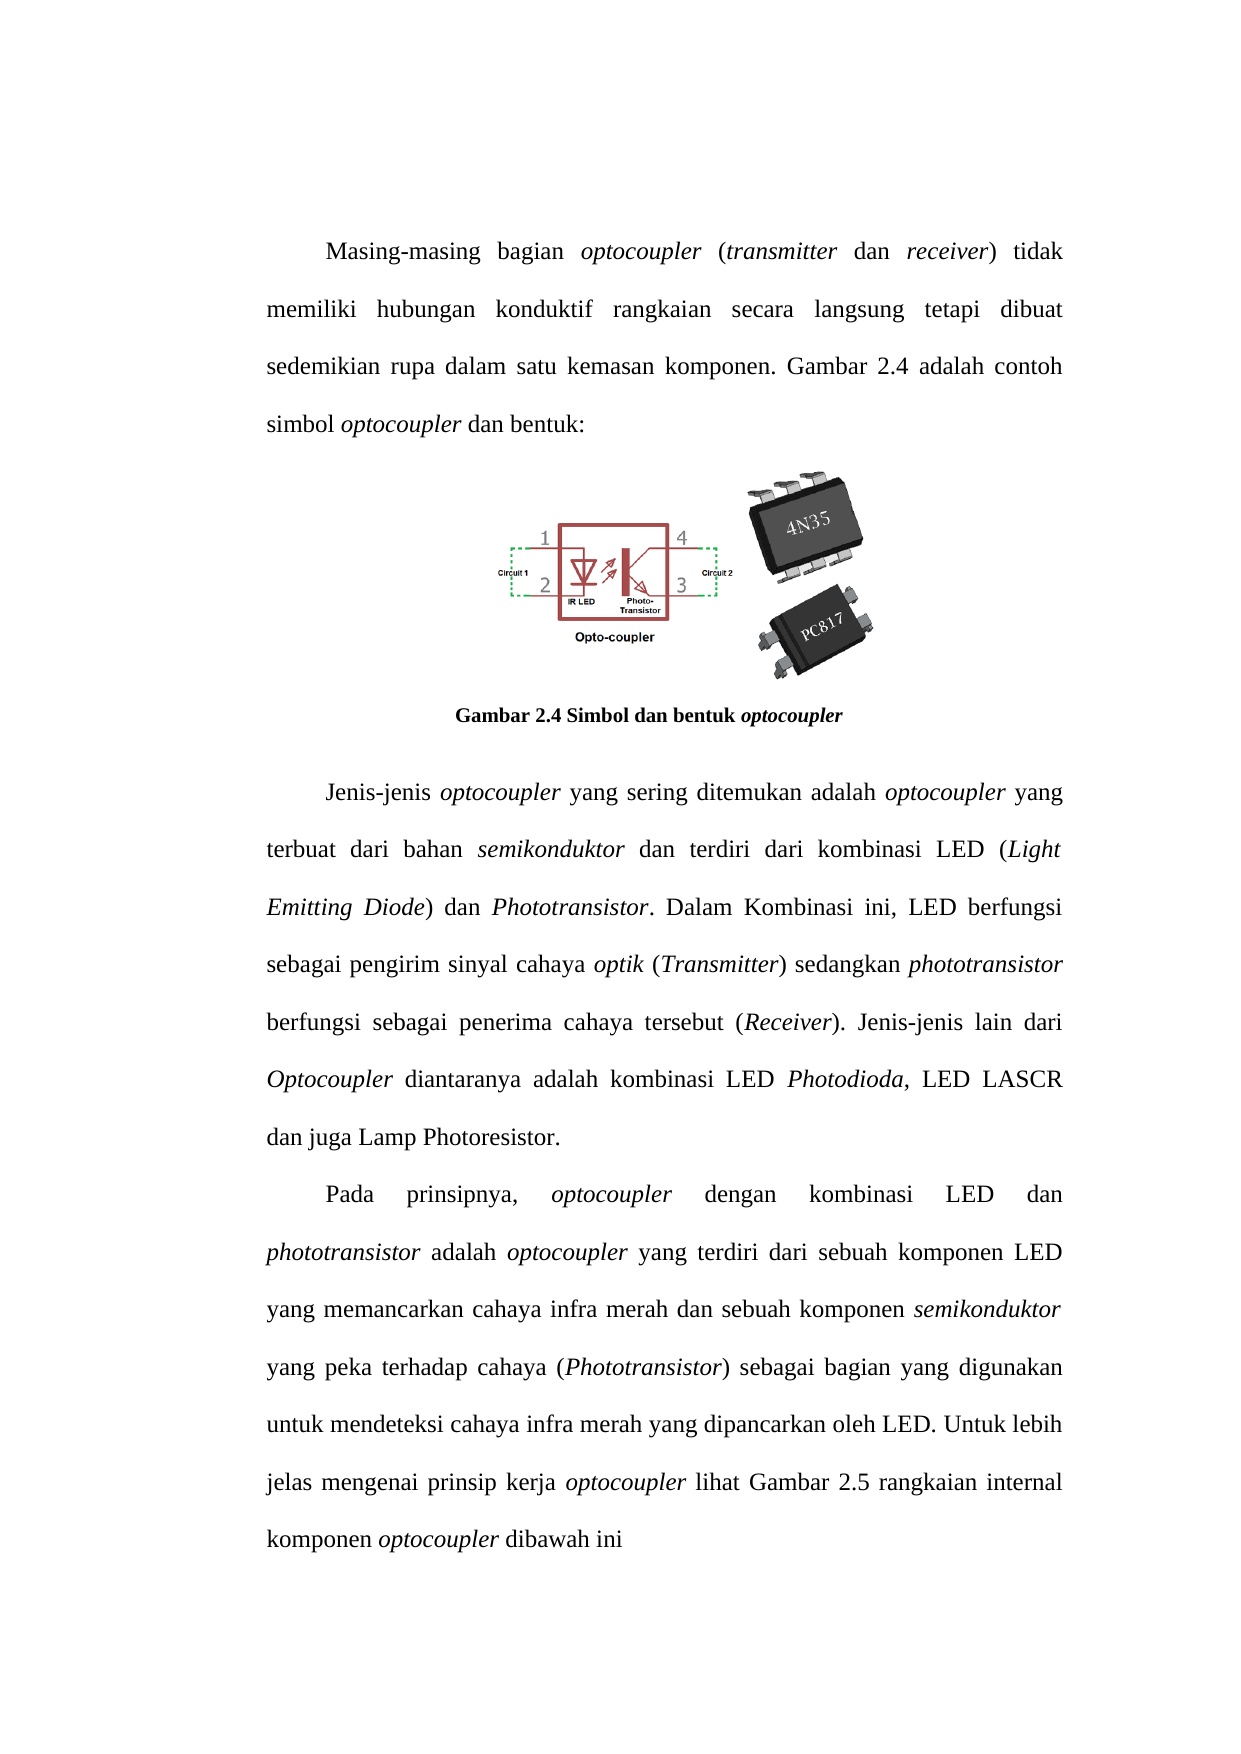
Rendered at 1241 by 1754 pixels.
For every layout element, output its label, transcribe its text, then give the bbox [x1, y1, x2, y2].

picture [494, 466, 879, 687]
subtitle Gambar 2.4 Simbol dan bentuk optocoupler [236, 703, 1063, 727]
text Masing-masing bagian optocoupler (transmitter dan receiver) tidak memiliki hubungan konduktif rangkaian secara langsung tetapi dibuat sedemikian rupa dalam satu kemasan komponen. Gambar 2.4 adalah contoh simbol optocoupler dan bentuk: [266, 236, 1063, 437]
text Jenis-jenis optocoupler yang sering ditemukan adalah optocoupler yang terbuat dari bahan semikonduktor dan terdiri dari kombinasi LED (Light Emitting Diode) dan Phototransistor. Dalam Kombinasi ini, LED berfungsi sebagai pengirim sinyal cahaya optik (Transmitter) sedangkan phototransistor berfungsi sebagai penerima cahaya tersebut (Receiver). Jenis-jenis lain dari Optocoupler diantaranya adalah kombinasi LED Photodioda, LED LASCR dan juga Lamp Photoresistor. [266, 777, 1063, 1150]
text Pada prinsipnya, optocoupler dengan kombinasi LED dan phototransistor adalah optocoupler yang terdiri dari sebuah komponen LED yang memancarkan cahaya infra merah dan sebuah komponen semikonduktor yang peka terhadap cahaya (Phototransistor) sebagai bagian yang digunakan untuk mendeteksi cahaya infra merah yang dipancarkan oleh LED. Untuk lebih jelas mengenai prinsip kerja optocoupler lihat Gambar 2.5 rangkaian internal komponen optocoupler dibawah ini [266, 1179, 1063, 1553]
